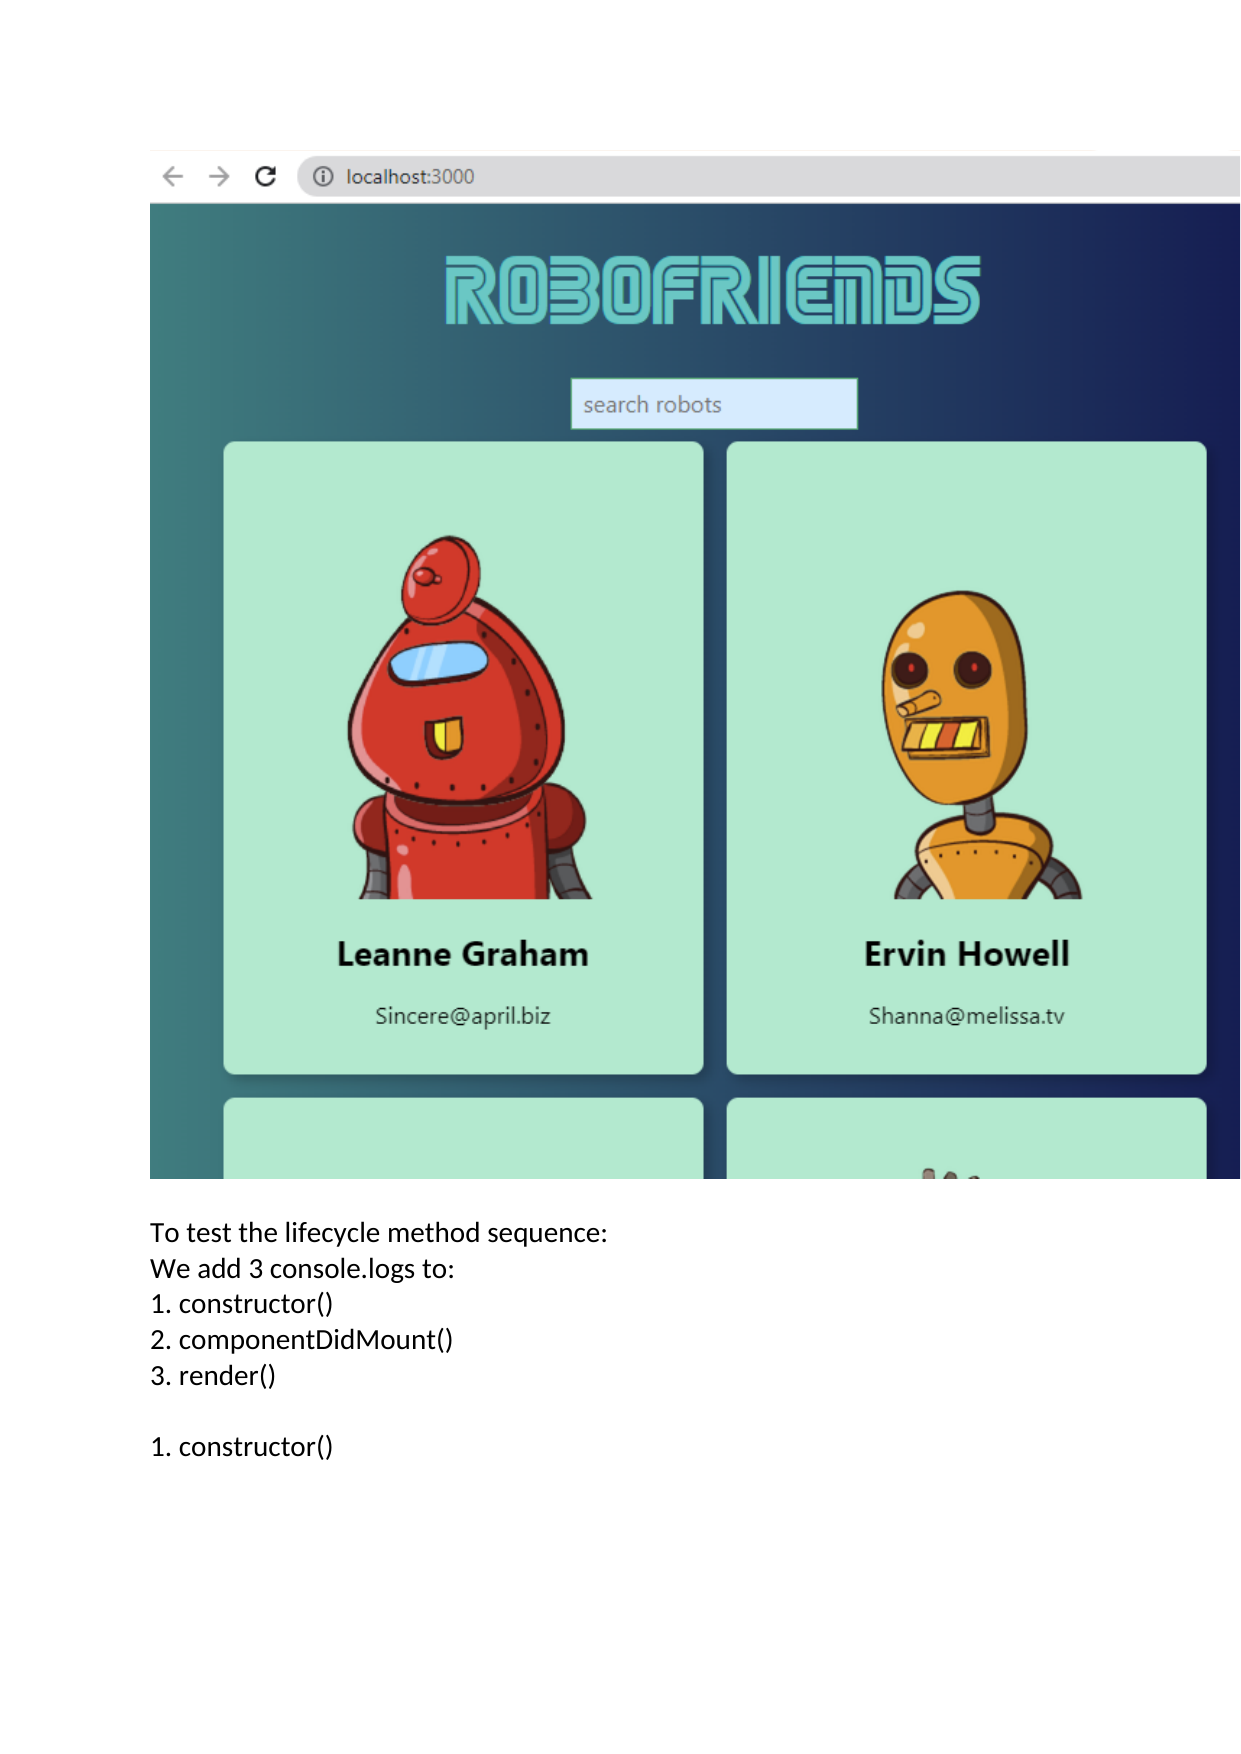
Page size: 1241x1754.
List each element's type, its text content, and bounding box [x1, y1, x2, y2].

text 3. render() [150, 1357, 1090, 1392]
text 2. componentDidMount() [150, 1321, 1090, 1357]
picture [150, 150, 1241, 1179]
text 1. constructor() [150, 1286, 1090, 1321]
text 1. constructor() [150, 1428, 1090, 1464]
text To test the lifecycle method sequence: [150, 1214, 1090, 1250]
text We add 3 console.logs to: [150, 1250, 1090, 1286]
